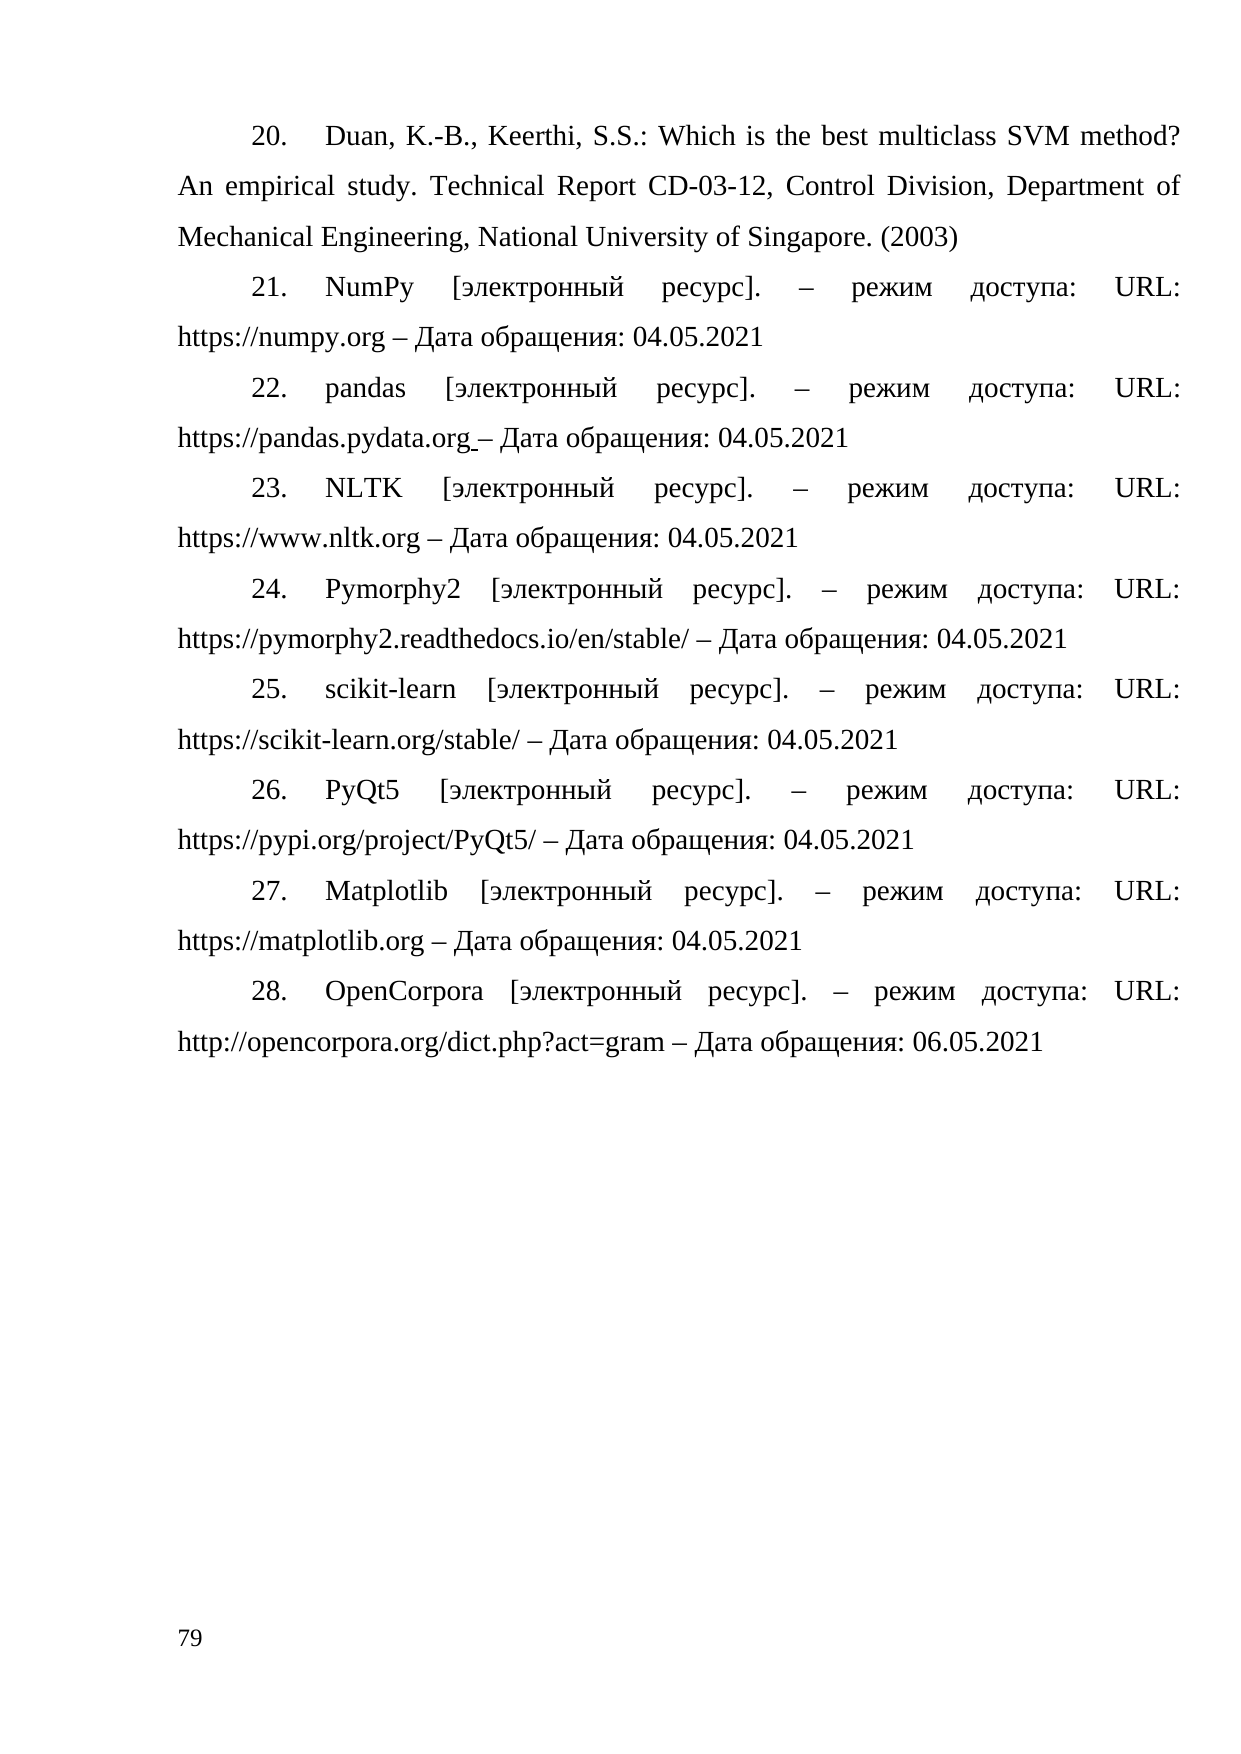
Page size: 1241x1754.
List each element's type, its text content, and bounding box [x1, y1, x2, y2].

list Duan, K.-B., Keerthi, S.S.: Which is the best multiclass SVM method? An empirical study. Technical Report CD-03-12, Control Division, Department of Mechanical Engineering, National University of Singapore. (2003) [177, 202, 1181, 252]
list PyQt5 [электронный ресурс]. – режим доступа: URL: https://pypi.org/project/PyQt5/ – Дата обращения: 04.05.2021 [177, 772, 1181, 856]
list Pymorphy2 [электронный ресурс]. – режим доступа: URL: https://pymorphy2.readthedocs.io/en/stable/ – Дата обращения: 04.05.2021 [177, 571, 1181, 655]
list NumPy [электронный ресурс]. – режим доступа: URL: https://numpy.org – Дата обращения: 04.05.2021 [177, 269, 1181, 353]
list Matplotlib [электронный ресурс]. – режим доступа: URL: https://matplotlib.org – Дата обращения: 04.05.2021 [177, 873, 1181, 957]
list Duan, K.-B., Keerthi, S.S.: Which is the best multiclass SVM method? An empirical study. Technical Report CD-03-12, Control Division, Department of Mechanical Engineering, National University of Singapore. (2003) [177, 118, 1181, 169]
list scikit-learn [электронный ресурс]. – режим доступа: URL: https://scikit-learn.org/stable/ – Дата обращения: 04.05.2021 [177, 672, 1181, 755]
list pandas [электронный ресурс]. – режим доступа: URL: https://pandas.pydata.org – Дата обращения: 04.05.2021 [177, 370, 1181, 453]
list OpenCorpora [электронный ресурс]. – режим доступа: URL: http://opencorpora.org/dict.php?act=gram – Дата обращения: 06.05.2021 [177, 973, 1181, 1057]
list NLTK [электронный ресурс]. – режим доступа: URL: https://www.nltk.org – Дата обращения: 04.05.2021 [177, 470, 1181, 554]
